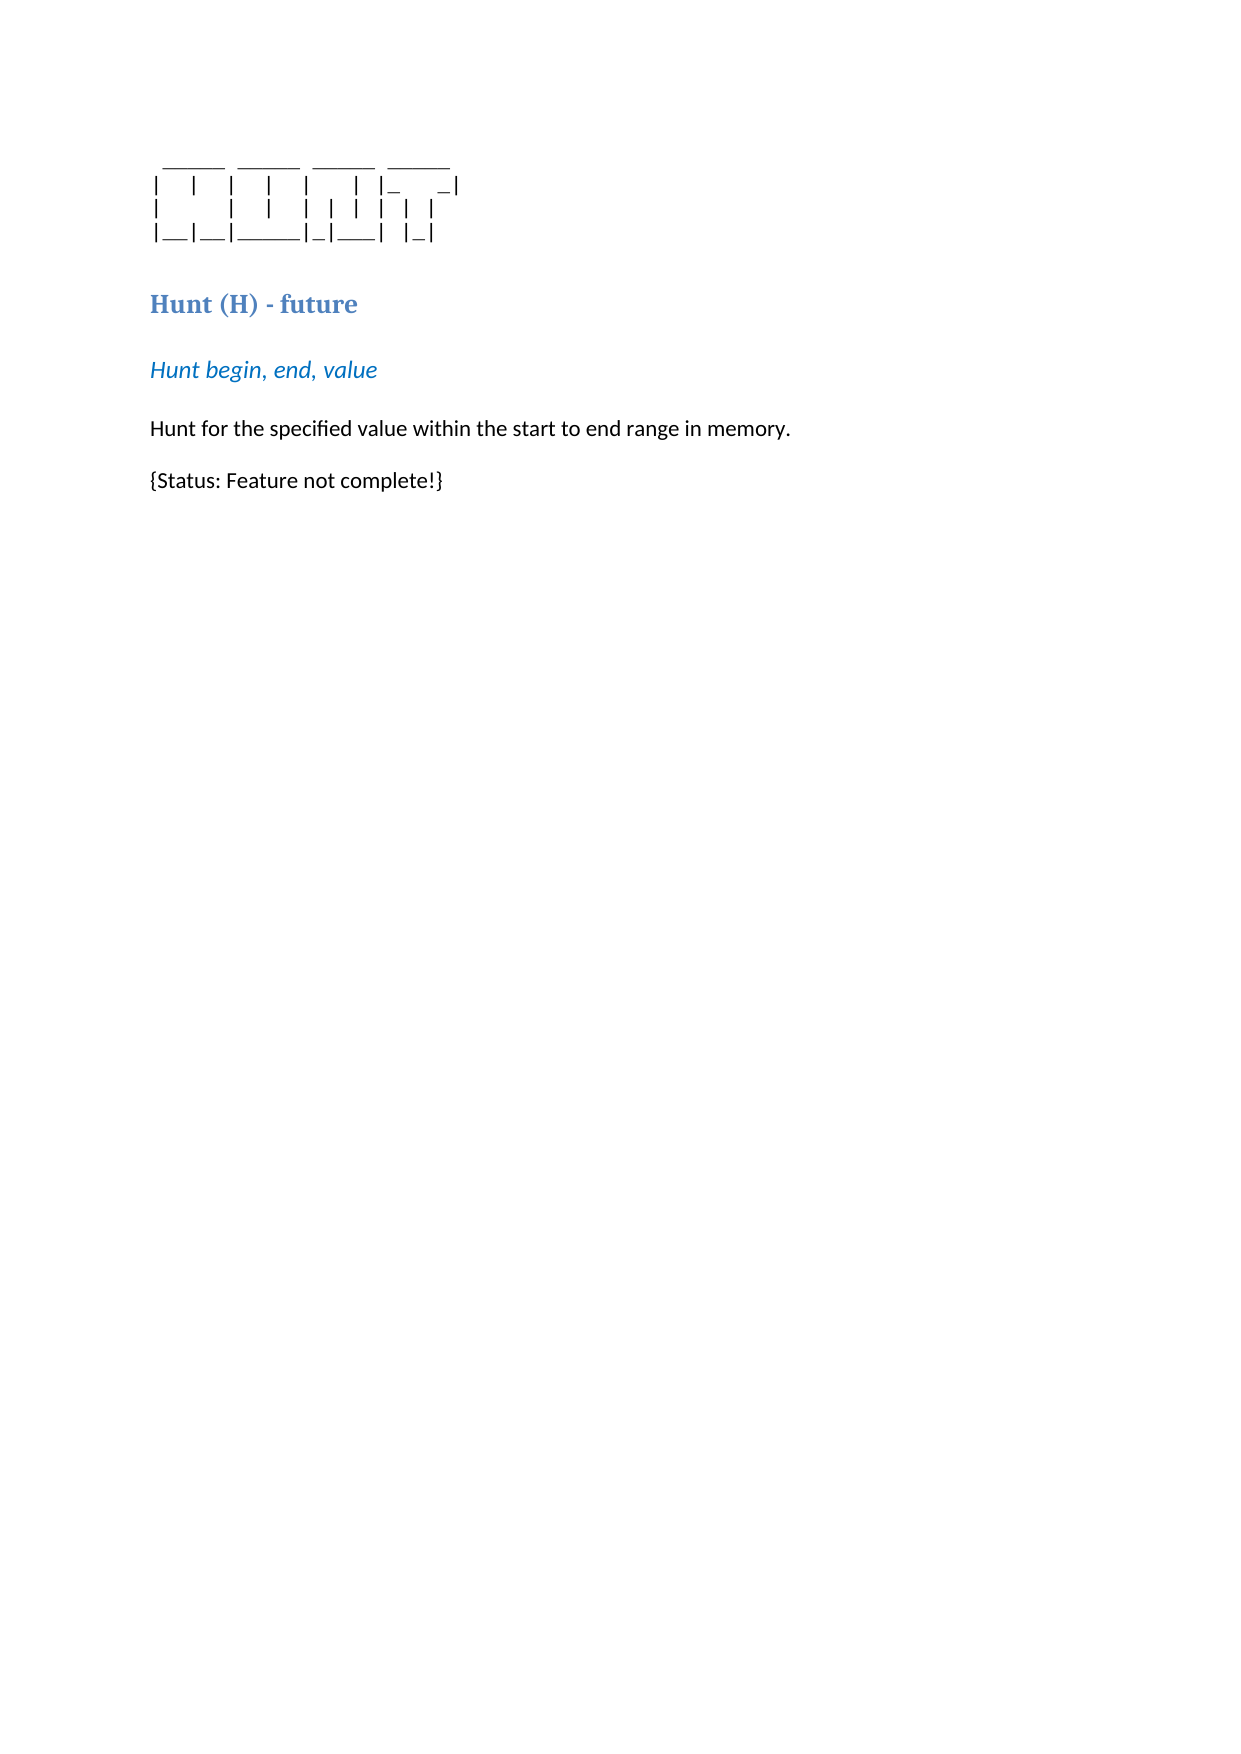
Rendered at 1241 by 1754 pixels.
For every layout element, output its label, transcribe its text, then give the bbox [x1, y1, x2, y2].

text Hunt begin, end, value [150, 354, 1090, 384]
subtitle Hunt (H) - future [150, 289, 1090, 320]
text |__|__|_____|_|___| |_| [150, 221, 1090, 244]
text Hunt for the specified value within the start to end range in memory. [150, 414, 1090, 442]
text | | | | | | | | | [150, 197, 1090, 221]
text | | | | | | |_ _| [150, 174, 1090, 197]
text {Status: Feature not complete!} [150, 467, 1090, 495]
text _____ _____ _____ _____ [150, 150, 1090, 174]
